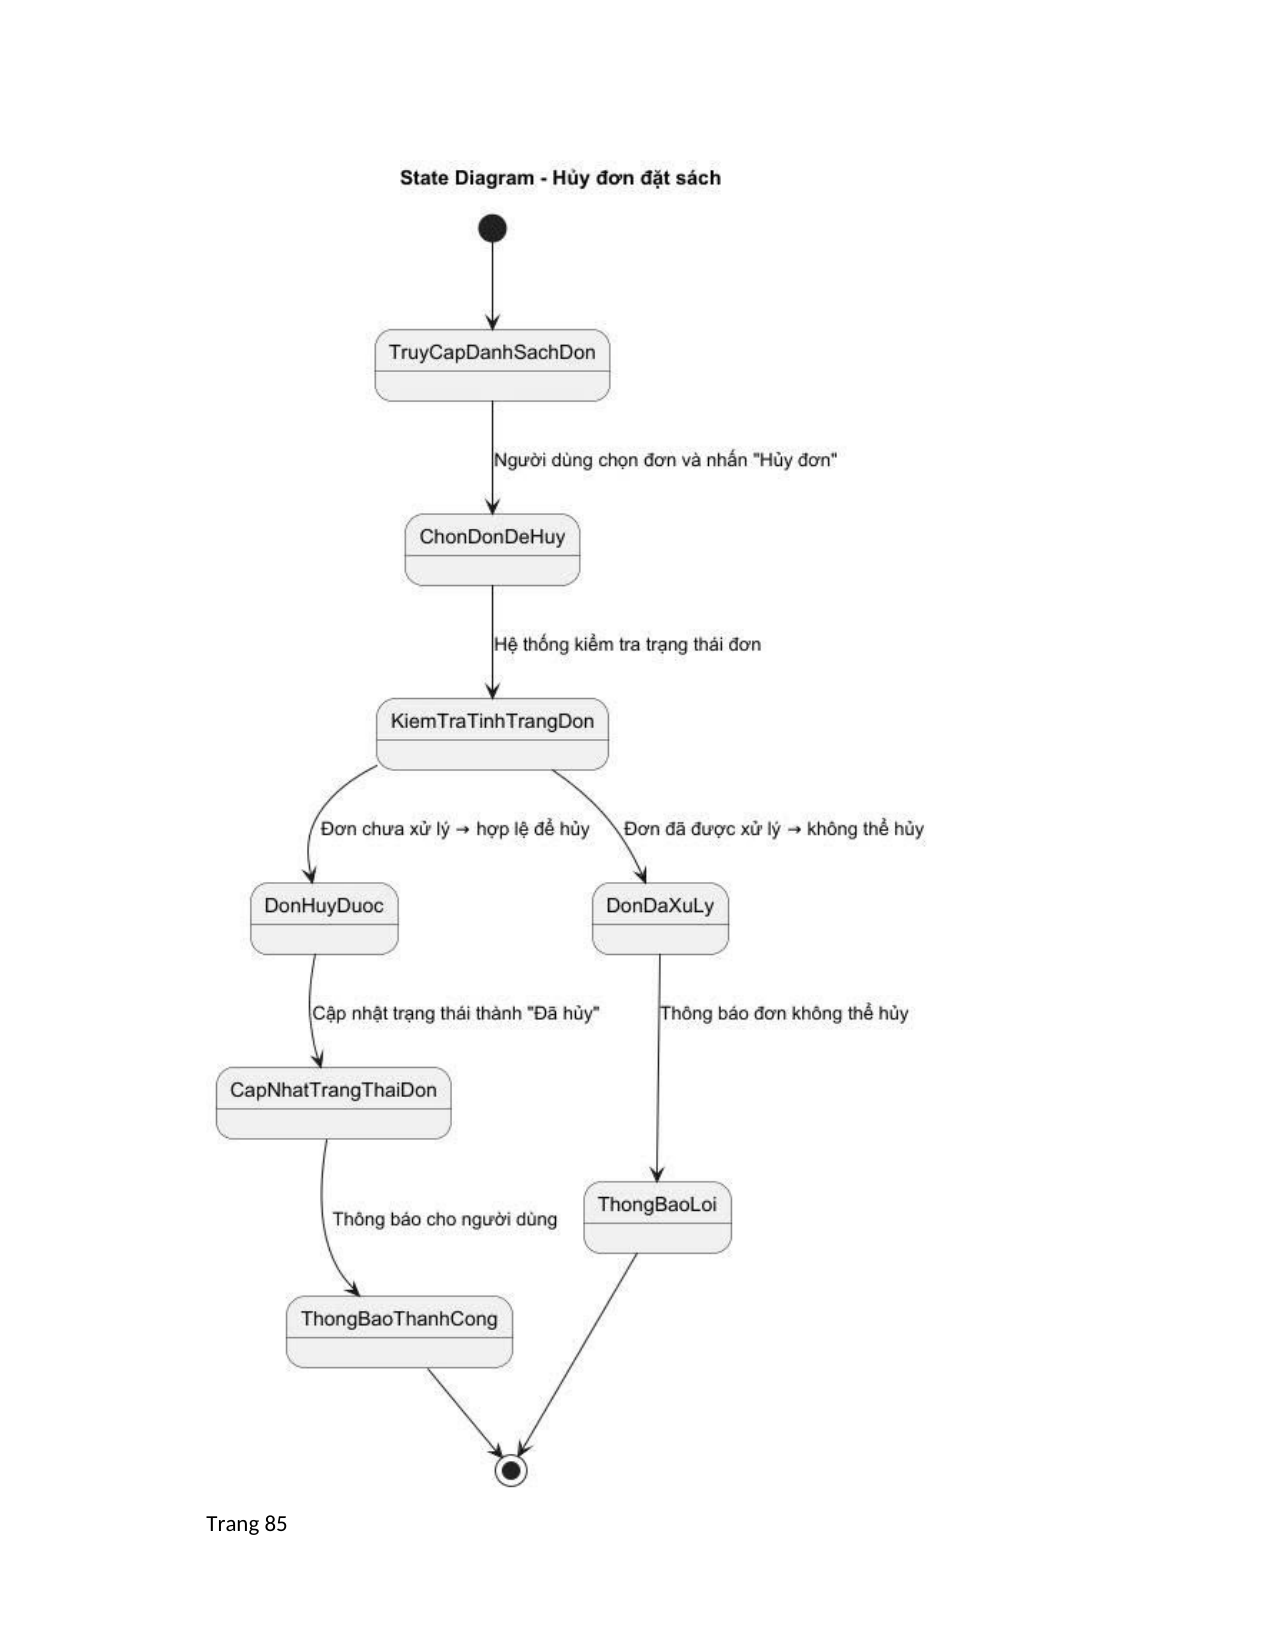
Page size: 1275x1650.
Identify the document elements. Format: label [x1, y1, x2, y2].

picture [206, 150, 934, 1493]
